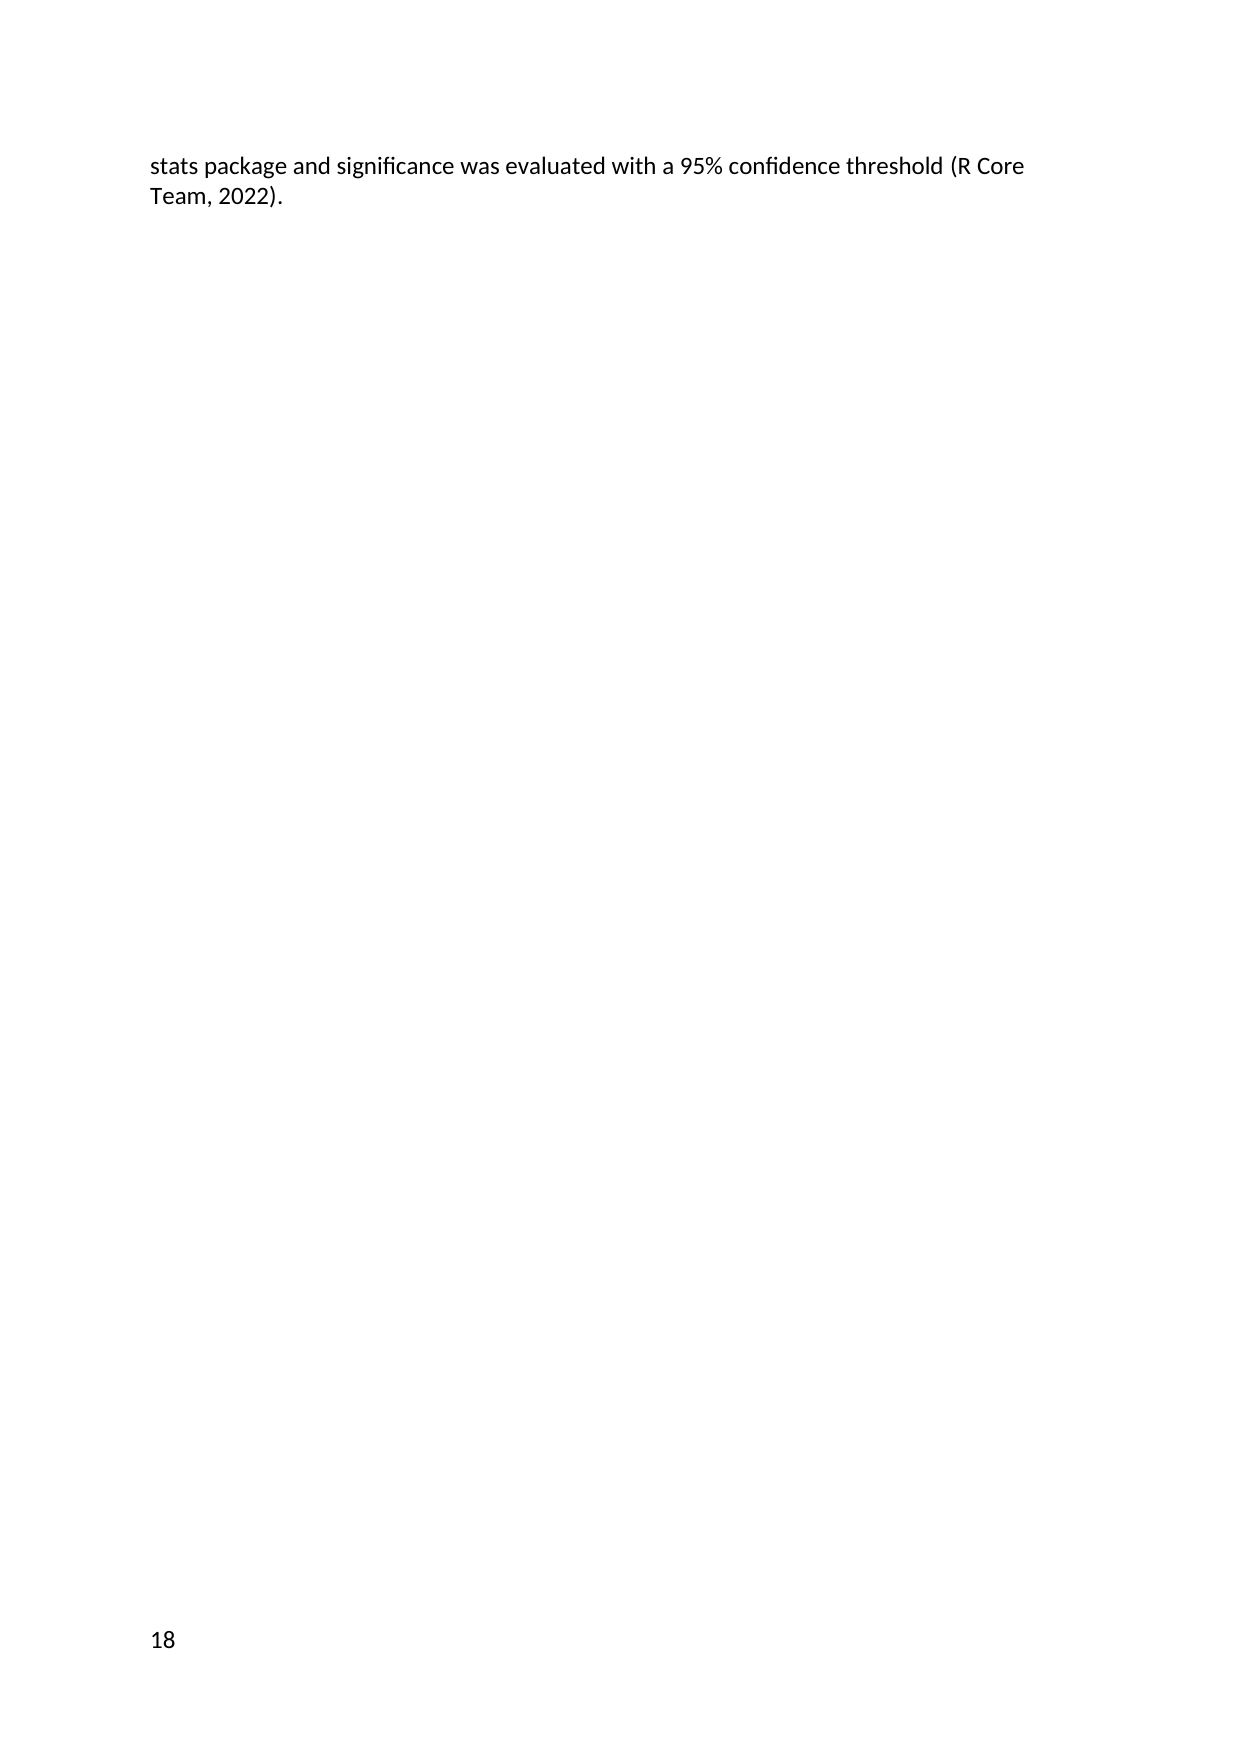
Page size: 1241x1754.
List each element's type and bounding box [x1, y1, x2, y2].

text [150, 150, 1090, 211]
